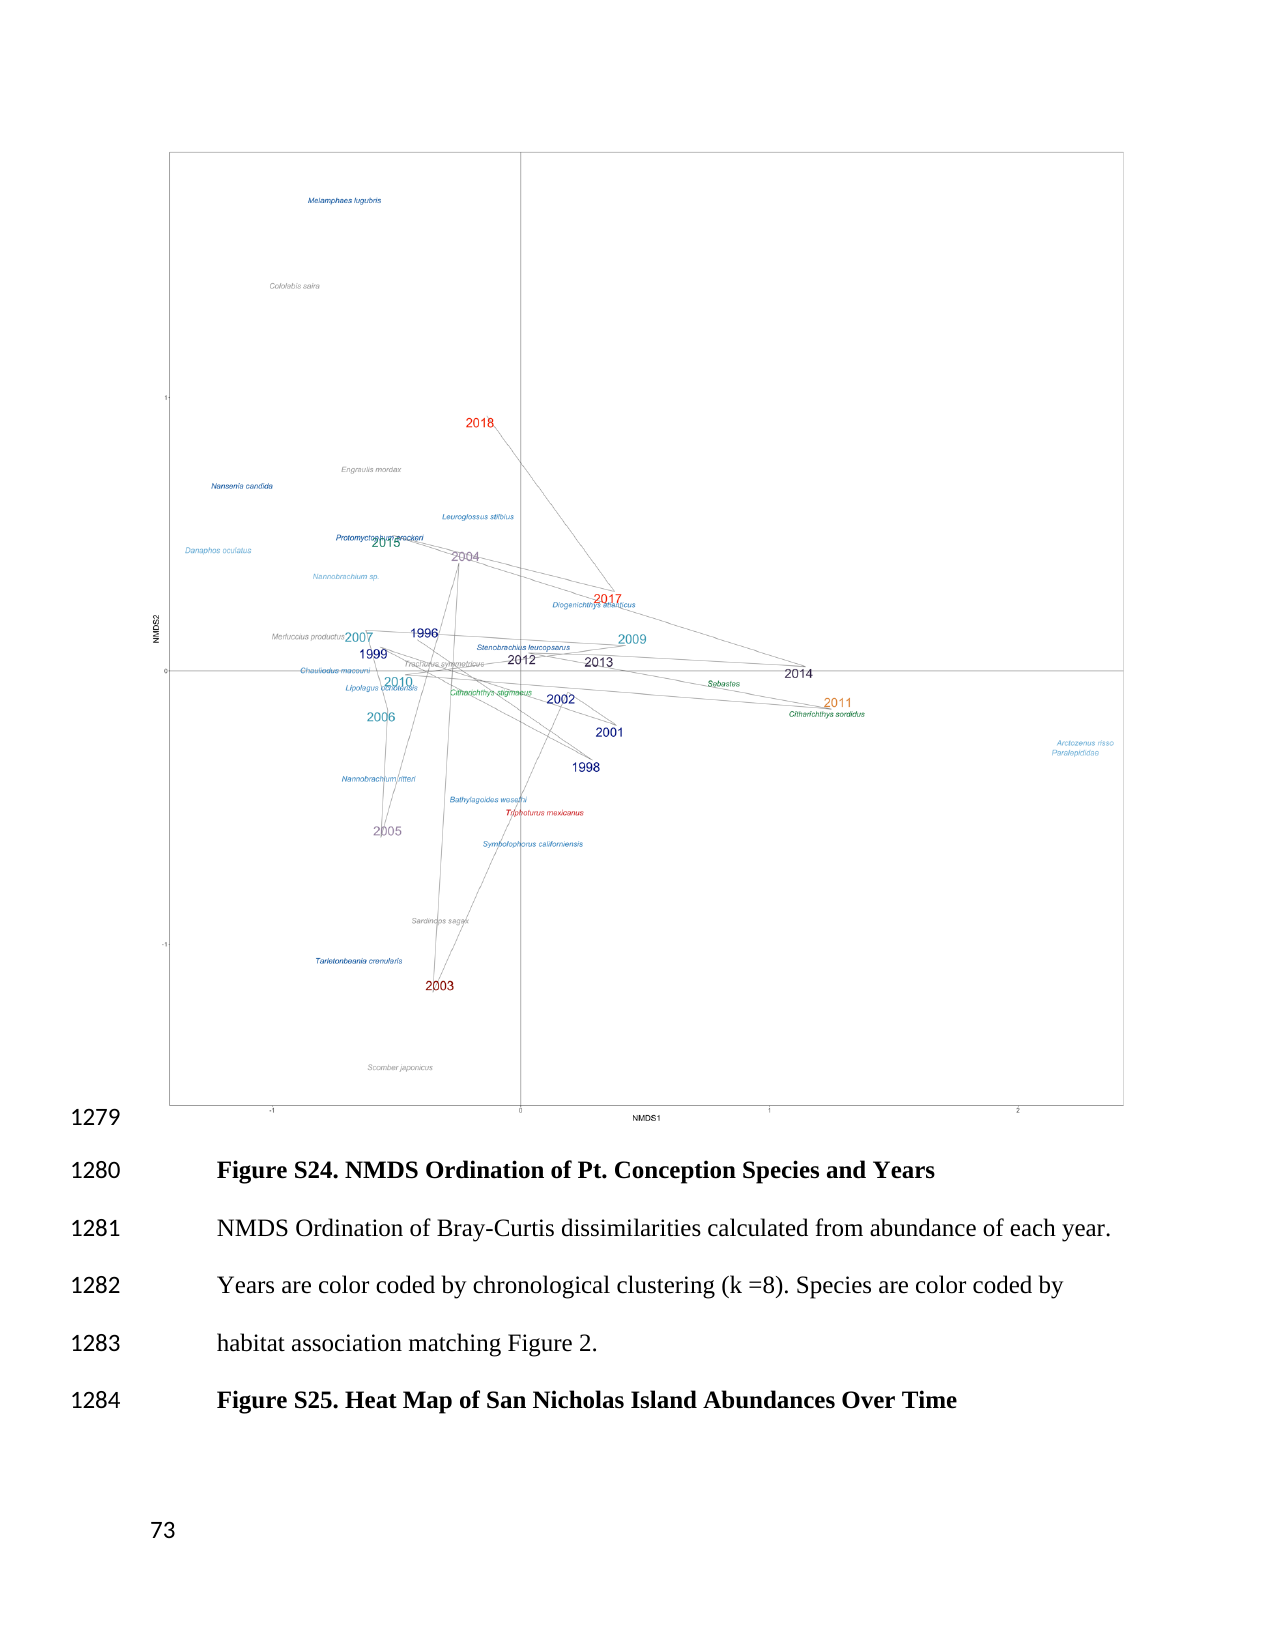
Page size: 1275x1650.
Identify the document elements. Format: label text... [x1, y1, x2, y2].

text NMDS Ordination of Bray-Curtis dissimilarities calculated from abundance of each year. Years are color coded by chronological clustering (k =8). Species are color coded by habitat association matching Figure 2. [217, 1213, 1125, 1357]
text Figure S24. NMDS Ordination of Pt. Conception Species and Years [150, 1156, 1125, 1184]
text Figure S25. Heat Map of San Nicholas Island Abundances Over Time [150, 1386, 1125, 1414]
picture [150, 150, 1125, 1125]
